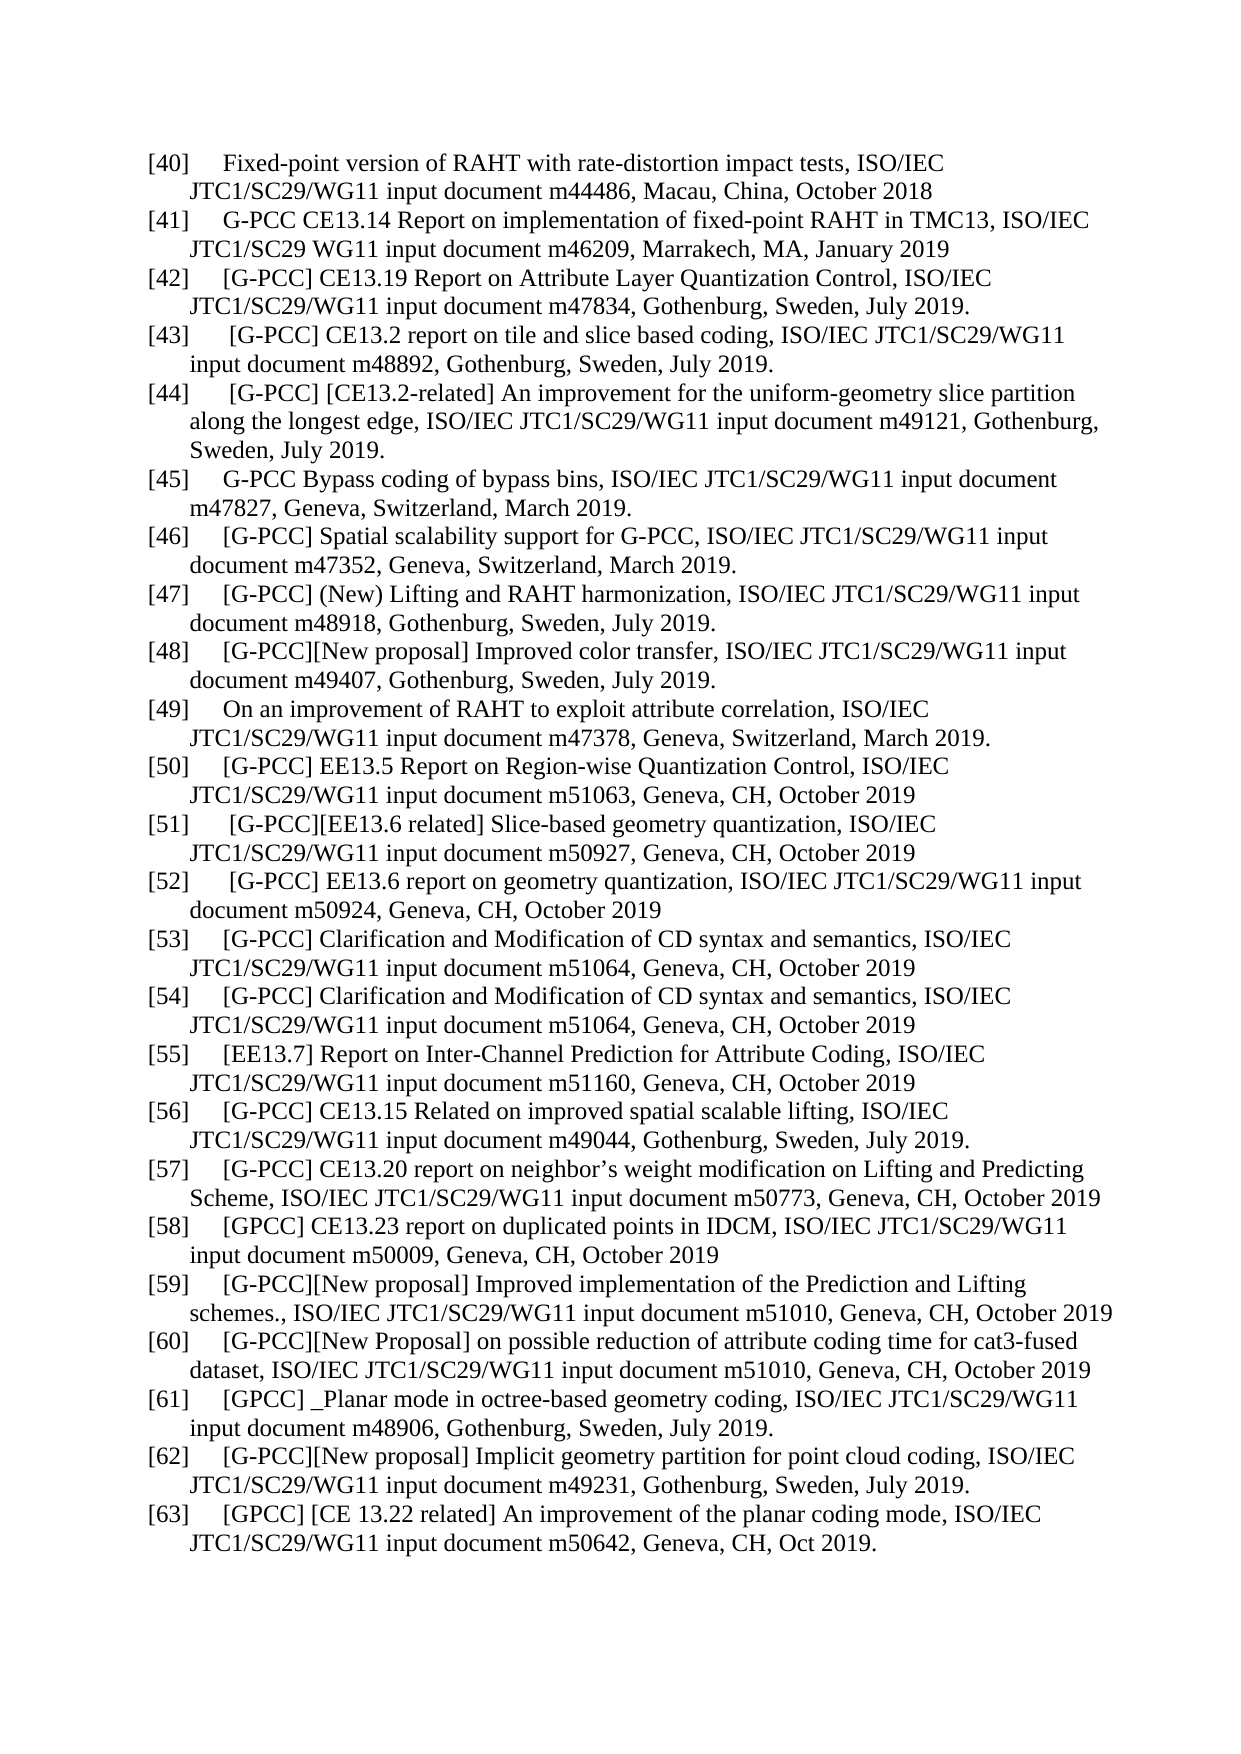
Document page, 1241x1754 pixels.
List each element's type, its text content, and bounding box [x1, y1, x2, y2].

list G-PCC Bypass coding of bypass bins, ISO/IEC JTC1/SC29/WG11 input document m47827, Geneva, Switzerland, March 2019. [148, 464, 1122, 521]
list [G-PCC][EE13.6 related] Slice-based geometry quantization, ISO/IEC JTC1/SC29/WG11 input document m50927, Geneva, CH, October 2019 [148, 809, 1122, 866]
list [G-PCC] CE13.19 Report on Attribute Layer Quantization Control, ISO/IEC JTC1/SC29/WG11 input document m47834, Gothenburg, Sweden, July 2019. [148, 263, 1122, 320]
list [G-PCC] Clarification and Modification of CD syntax and semantics, ISO/IEC JTC1/SC29/WG11 input document m51064, Geneva, CH, October 2019 [148, 981, 1122, 1039]
list Fixed-point version of RAHT with rate-distortion impact tests, ISO/IEC JTC1/SC29/WG11 input document m44486, Macau, China, October 2018 [148, 148, 1122, 205]
list [G-PCC][New proposal] Implicit geometry partition for point cloud coding, ISO/IEC JTC1/SC29/WG11 input document m49231, Gothenburg, Sweden, July 2019. [148, 1441, 1122, 1499]
list On an improvement of RAHT to exploit attribute correlation, ISO/IEC JTC1/SC29/WG11 input document m47378, Geneva, Switzerland, March 2019. [148, 694, 1122, 751]
list [G-PCC] CE13.2 report on tile and slice based coding, ISO/IEC JTC1/SC29/WG11 input document m48892, Gothenburg, Sweden, July 2019. [148, 320, 1122, 378]
list [G-PCC] CE13.20 report on neighbor’s weight modification on Lifting and Predicting Scheme, ISO/IEC JTC1/SC29/WG11 input document m50773, Geneva, CH, October 2019 [148, 1154, 1122, 1211]
list [G-PCC][New proposal] Improved color transfer, ISO/IEC JTC1/SC29/WG11 input document m49407, Gothenburg, Sweden, July 2019. [148, 636, 1122, 694]
list G-PCC CE13.14 Report on implementation of fixed-point RAHT in TMC13, ISO/IEC JTC1/SC29 WG11 input document m46209, Marrakech, MA, January 2019 [148, 205, 1122, 263]
list [G-PCC] EE13.6 report on geometry quantization, ISO/IEC JTC1/SC29/WG11 input document m50924, Geneva, CH, October 2019 [148, 866, 1122, 924]
list [G-PCC] (New) Lifting and RAHT harmonization, ISO/IEC JTC1/SC29/WG11 input document m48918, Gothenburg, Sweden, July 2019. [148, 579, 1122, 636]
list [G-PCC][New Proposal] on possible reduction of attribute coding time for cat3-fused dataset, ISO/IEC JTC1/SC29/WG11 input document m51010, Geneva, CH, October 2019 [148, 1326, 1122, 1384]
list [G-PCC] Clarification and Modification of CD syntax and semantics, ISO/IEC JTC1/SC29/WG11 input document m51064, Geneva, CH, October 2019 [148, 924, 1122, 981]
list [GPCC] CE13.23 report on duplicated points in IDCM, ISO/IEC JTC1/SC29/WG11 input document m50009, Geneva, CH, October 2019 [148, 1211, 1122, 1269]
list [G-PCC][New proposal] Improved implementation of the Prediction and Lifting schemes., ISO/IEC JTC1/SC29/WG11 input document m51010, Geneva, CH, October 2019 [148, 1269, 1122, 1326]
list [EE13.7] Report on Inter-Channel Prediction for Attribute Coding, ISO/IEC JTC1/SC29/WG11 input document m51160, Geneva, CH, October 2019 [148, 1039, 1122, 1096]
list [G-PCC] EE13.5 Report on Region-wise Quantization Control, ISO/IEC JTC1/SC29/WG11 input document m51063, Geneva, CH, October 2019 [148, 751, 1122, 809]
list [G-PCC] [CE13.2-related] An improvement for the uniform-geometry slice partition along the longest edge, ISO/IEC JTC1/SC29/WG11 input document m49121, Gothenburg, Sweden, July 2019. [148, 378, 1122, 464]
list [GPCC] [CE 13.22 related] An improvement of the planar coding mode, ISO/IEC JTC1/SC29/WG11 input document m50642, Geneva, CH, Oct 2019. [148, 1499, 1122, 1556]
list [GPCC] _Planar mode in octree-based geometry coding, ISO/IEC JTC1/SC29/WG11 input document m48906, Gothenburg, Sweden, July 2019. [148, 1384, 1122, 1441]
list [G-PCC] CE13.15 Related on improved spatial scalable lifting, ISO/IEC JTC1/SC29/WG11 input document m49044, Gothenburg, Sweden, July 2019. [148, 1096, 1122, 1154]
list [G-PCC] Spatial scalability support for G-PCC, ISO/IEC JTC1/SC29/WG11 input document m47352, Geneva, Switzerland, March 2019. [148, 521, 1122, 579]
